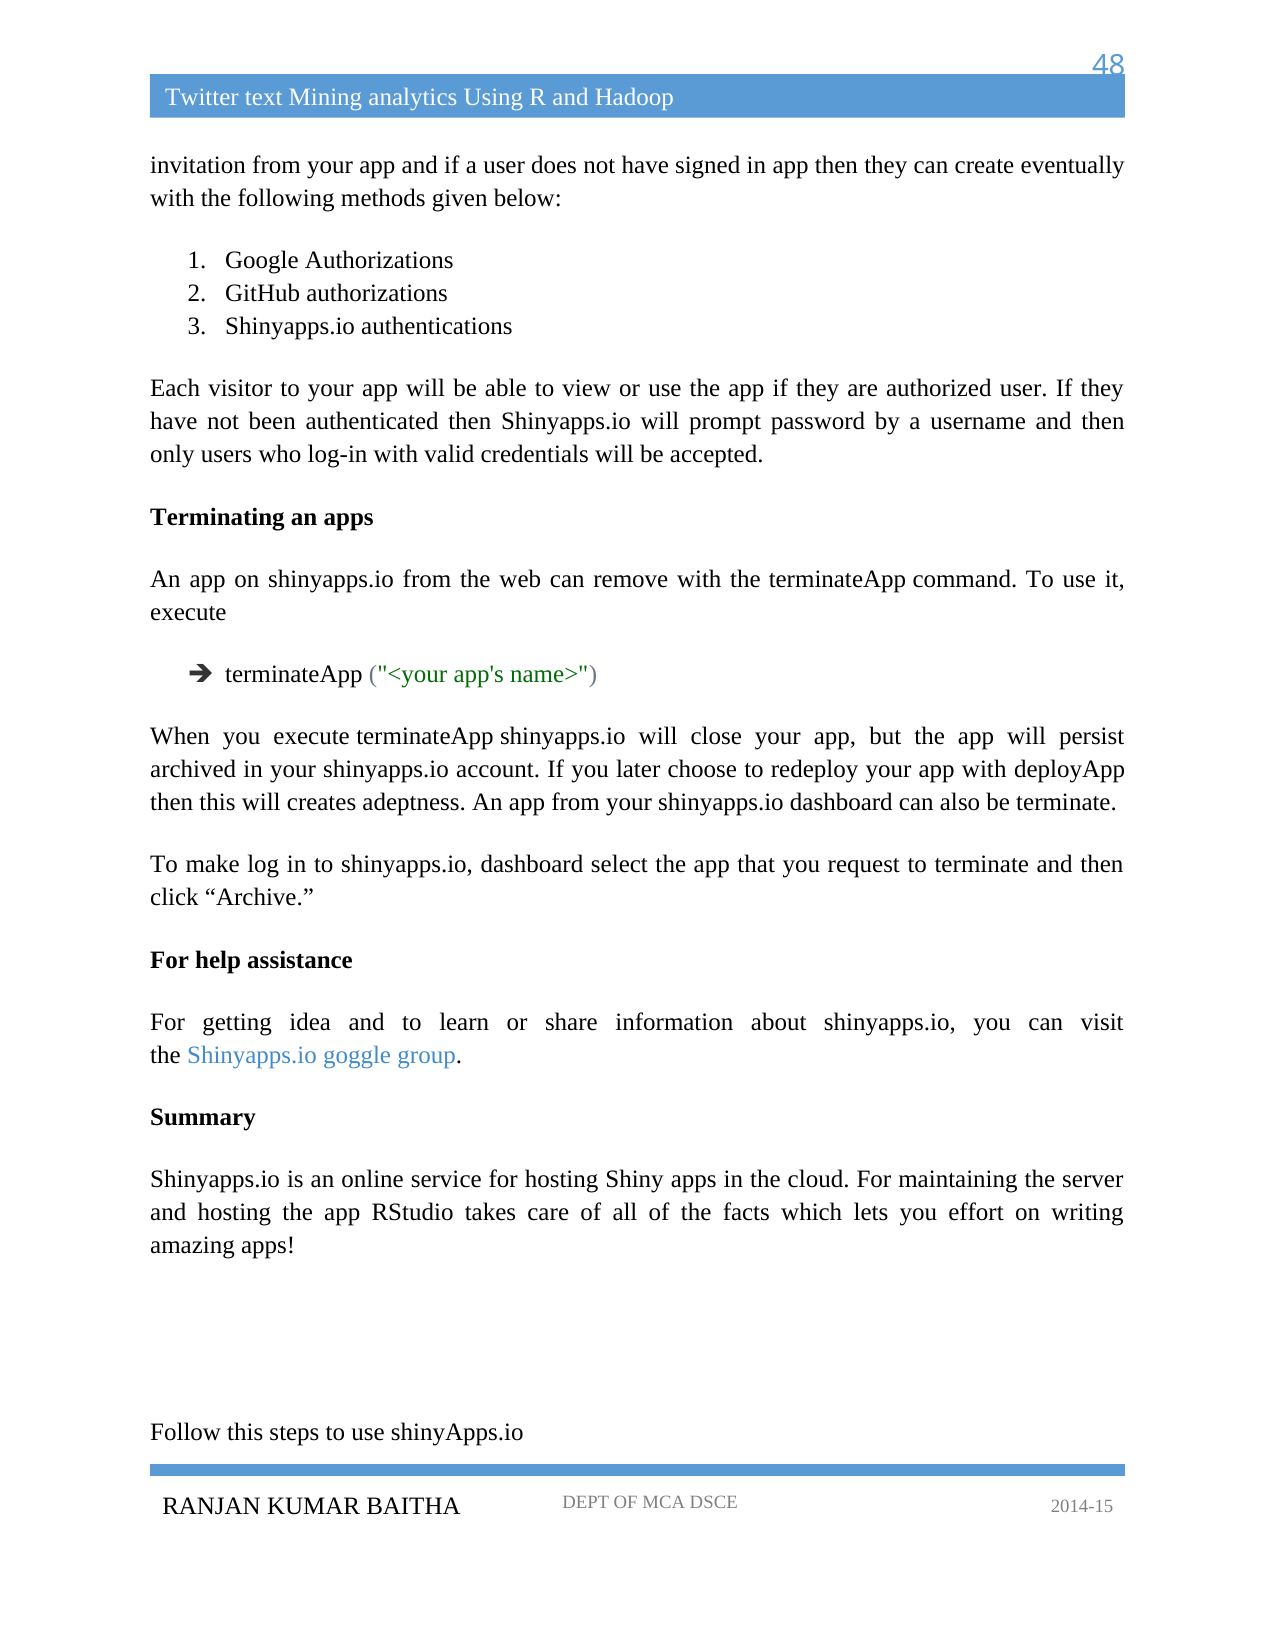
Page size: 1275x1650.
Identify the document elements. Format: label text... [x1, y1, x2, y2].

text Summary [150, 1102, 1125, 1131]
text Follow this steps to use shinyApps.io [150, 1417, 1125, 1446]
list terminateApp ("<your app's name>") [187, 659, 1125, 688]
list Shinyapps.io authentications [187, 311, 1125, 340]
text When you execute terminateApp shinyapps.io will close your app, but the app will persist archived in your shinyapps.io account. If you later choose to redeploy your app with deployApp then this will creates adeptness. An app from your shinyapps.io dashboard can also be terminate. [150, 721, 1125, 816]
list GitHub authorizations [187, 278, 1125, 307]
text Each visitor to your app will be able to view or use the app if they are authorized user. If they have not been authenticated then Shinyapps.io will prompt password by a username and then only users who log-in with valid credentials will be accepted. [150, 373, 1125, 468]
text For getting idea and to learn or share information about shinyapps.io, you can visit the Shinyapps.io goggle group. [150, 1007, 1125, 1069]
text Terminating an apps [150, 502, 1125, 530]
list Google Authorizations [187, 245, 1125, 274]
text For help assistance [150, 945, 1125, 973]
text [150, 150, 1125, 212]
text To make log in to shinyapps.io, dashboard select the app that you request to terminate and then click “Archive.” [150, 849, 1125, 911]
text An app on shinyapps.io from the web can remove with the terminateApp command. To use it, execute [150, 564, 1125, 626]
text Shinyapps.io is an online service for hosting Shiny apps in the cloud. For maintaining the server and hosting the app RStudio takes care of all of the facts which lets you effort on writing amazing apps! [150, 1164, 1125, 1259]
